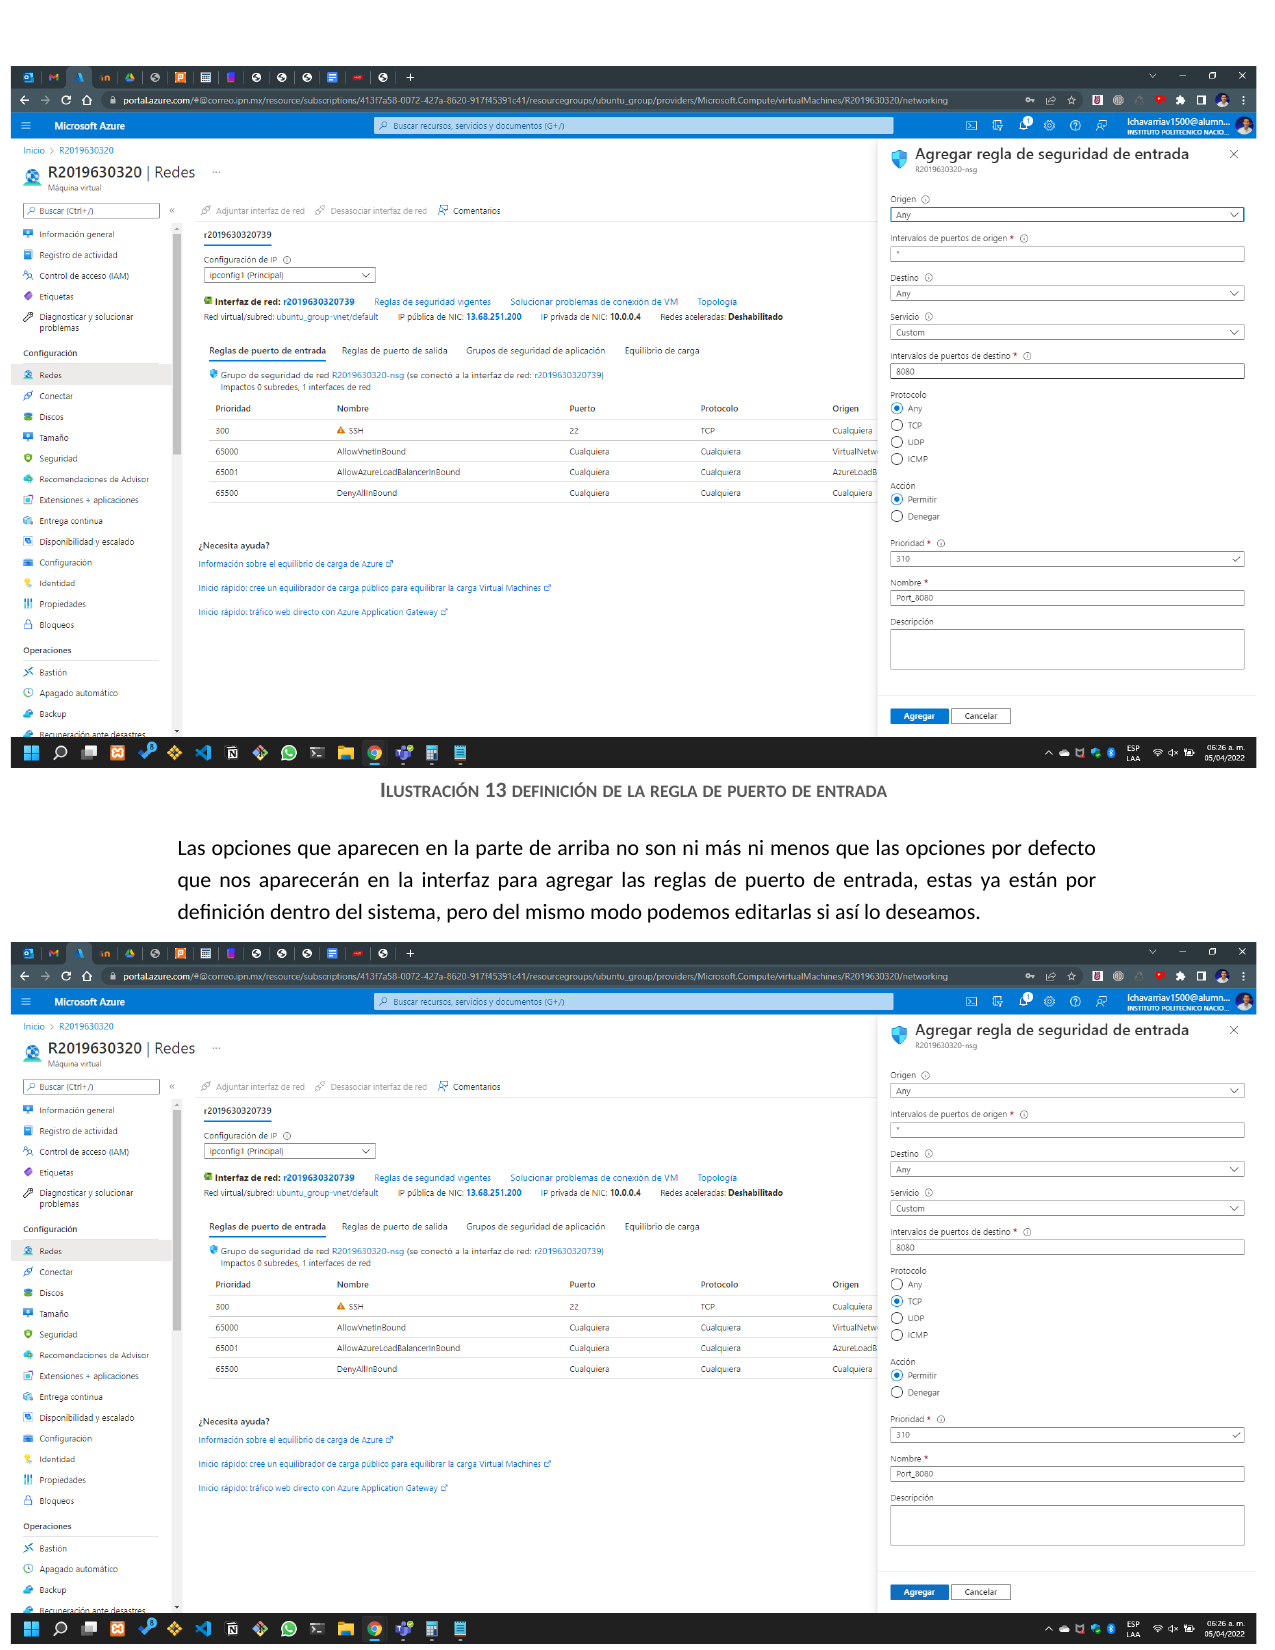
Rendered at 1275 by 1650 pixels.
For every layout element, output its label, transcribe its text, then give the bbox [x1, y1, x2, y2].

picture [10, 66, 1257, 768]
picture [10, 942, 1257, 1644]
text Las opciones que aparecen en la parte de arriba no son ni más ni menos que las opciones por defecto que nos aparecerán en la interfaz para agregar las reglas de puerto de entrada, estas ya están por definición dentro del sistema, pero del mismo modo podemos editarlas si así lo deseamos. [177, 834, 1098, 925]
